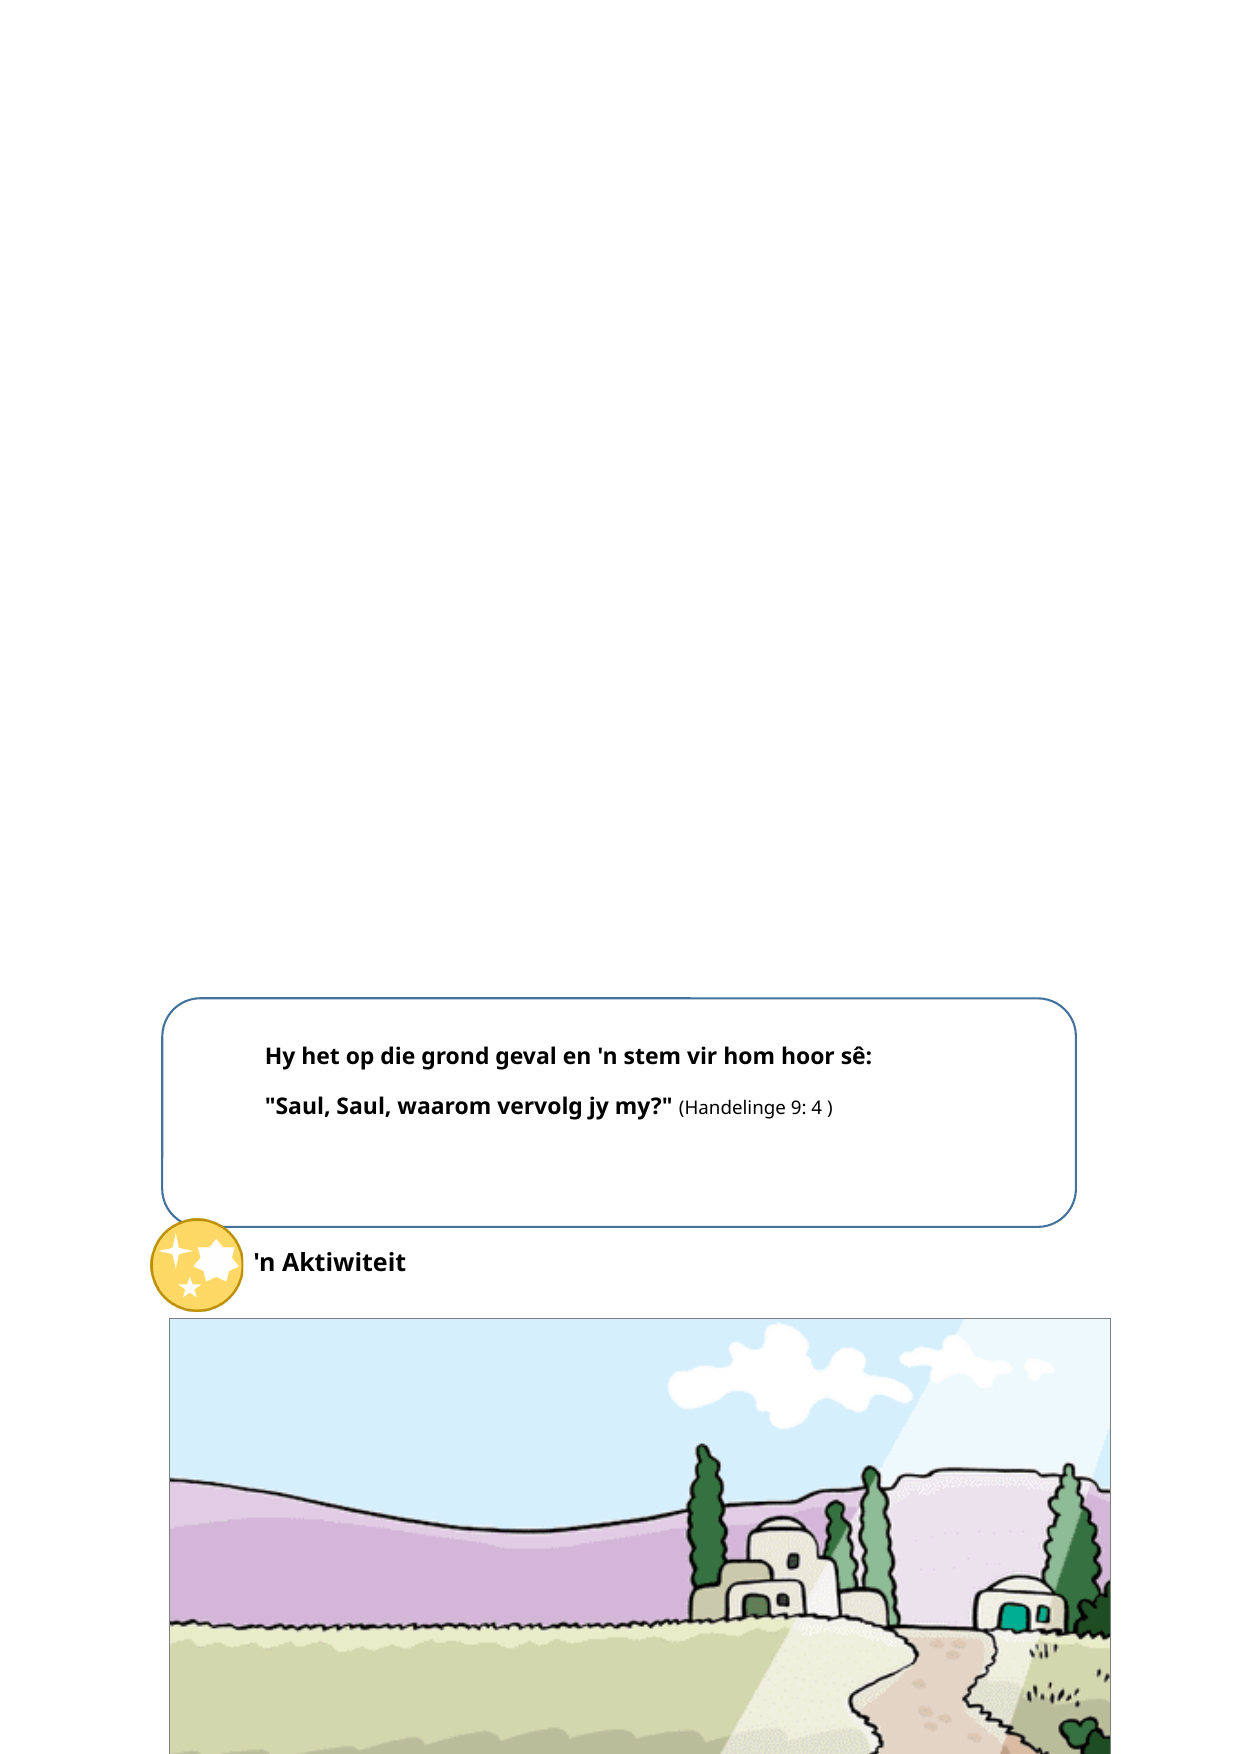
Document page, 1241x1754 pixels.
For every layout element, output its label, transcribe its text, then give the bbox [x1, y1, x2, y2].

text "Saul, Saul, waarom vervolg jy my?" (Handelinge 9: 4 ) [150, 1090, 1090, 1121]
picture [150, 1218, 244, 1312]
picture [170, 1319, 1110, 1754]
text 'n Aktiwiteit [244, 1244, 1090, 1278]
text Hy het op die grond geval en 'n stem vir hom hoor sê: [150, 1040, 1090, 1071]
